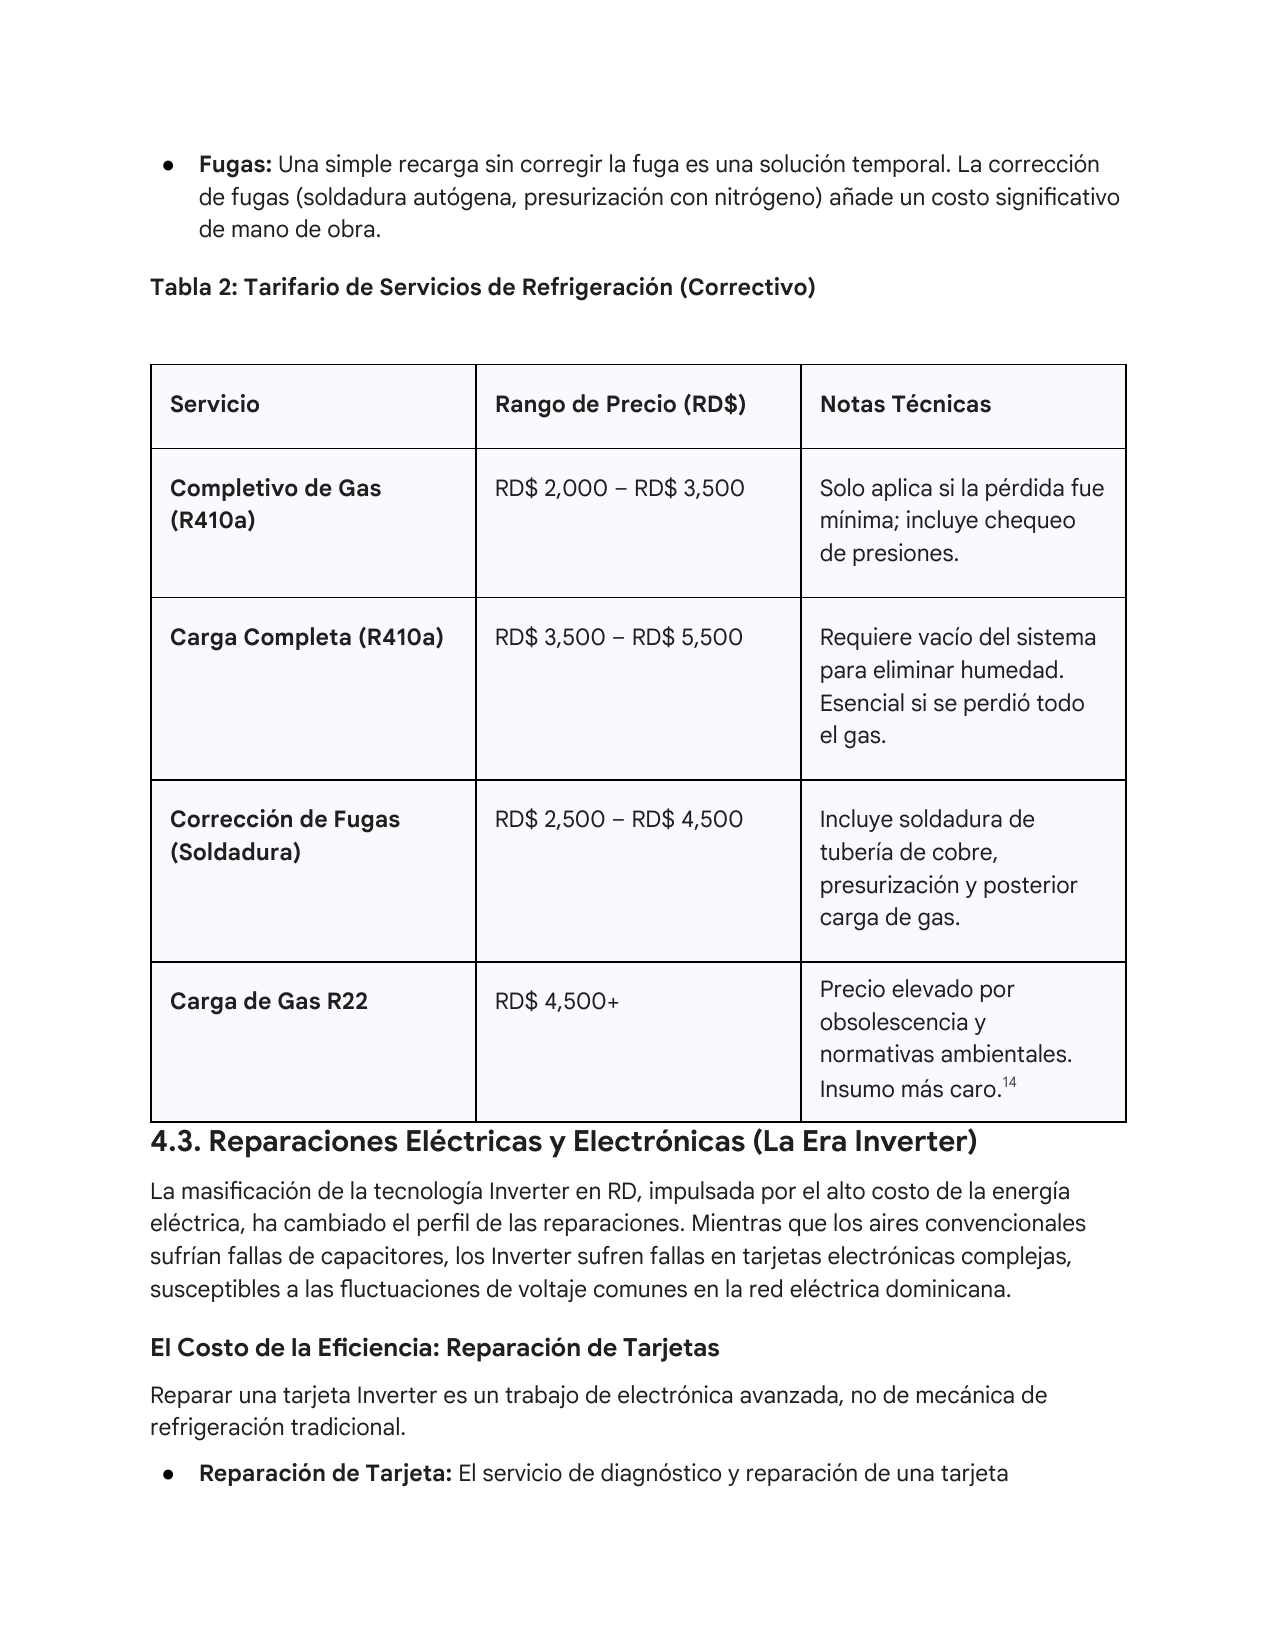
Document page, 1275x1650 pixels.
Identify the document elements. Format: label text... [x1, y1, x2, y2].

table_cell RD$ 3,500 – RD$ 5,500 [477, 598, 800, 779]
table_cell Carga Completa (R410a) [152, 598, 475, 779]
text La masificación de la tecnología Inverter en RD, impulsada por el alto costo de la energía eléctrica, ha cambiado el perfil de las reparaciones. Mientras que los aires convencionales sufrían fallas de capacitores, los Inverter sufren fallas en tarjetas electrónicas complejas, susceptibles a las fluctuaciones de voltaje comunes en la red eléctrica dominicana. [150, 1177, 1125, 1304]
table_header Servicio [152, 365, 475, 447]
text Tabla 2: Tarifario de Servicios de Refrigeración (Correctivo) [150, 273, 1125, 302]
table_cell Precio elevado por obsolescencia y normativas ambientales. Insumo más caro.14 [802, 963, 1125, 1121]
text Reparar una tarjeta Inverter es un trabajo de electrónica avanzada, no de mecánica de refrigeración tradicional. [150, 1381, 1125, 1442]
table_header Rango de Precio (RD$) [477, 365, 800, 447]
table_cell Solo aplica si la pérdida fue mínima; incluye chequeo de presiones. [802, 449, 1125, 597]
table_cell RD$ 2,000 – RD$ 3,500 [477, 449, 800, 597]
table_cell Completivo de Gas (R410a) [152, 449, 475, 597]
table_header Notas Técnicas [802, 365, 1125, 447]
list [161, 1459, 1125, 1488]
table_cell Corrección de Fugas (Soldadura) [152, 781, 475, 961]
subtitle El Costo de la Eficiencia: Reparación de Tarjetas [150, 1333, 1125, 1364]
table_cell Requiere vacío del sistema para eliminar humedad. Esencial si se perdió todo el gas. [802, 598, 1125, 779]
table_cell RD$ 4,500+ [477, 963, 800, 1121]
table_cell Incluye soldadura de tubería de cobre, presurización y posterior carga de gas. [802, 781, 1125, 961]
subtitle 4.3. Reparaciones Eléctricas y Electrónicas (La Era Inverter) [150, 1123, 1125, 1159]
list Fugas: Una simple recarga sin corregir la fuga es una solución temporal. La corrección de fugas (soldadura autógena, presurización con nitrógeno) añade un costo significativo de mano de obra. [161, 150, 1125, 244]
table_cell Carga de Gas R22 [152, 963, 475, 1121]
table_cell RD$ 2,500 – RD$ 4,500 [477, 781, 800, 961]
